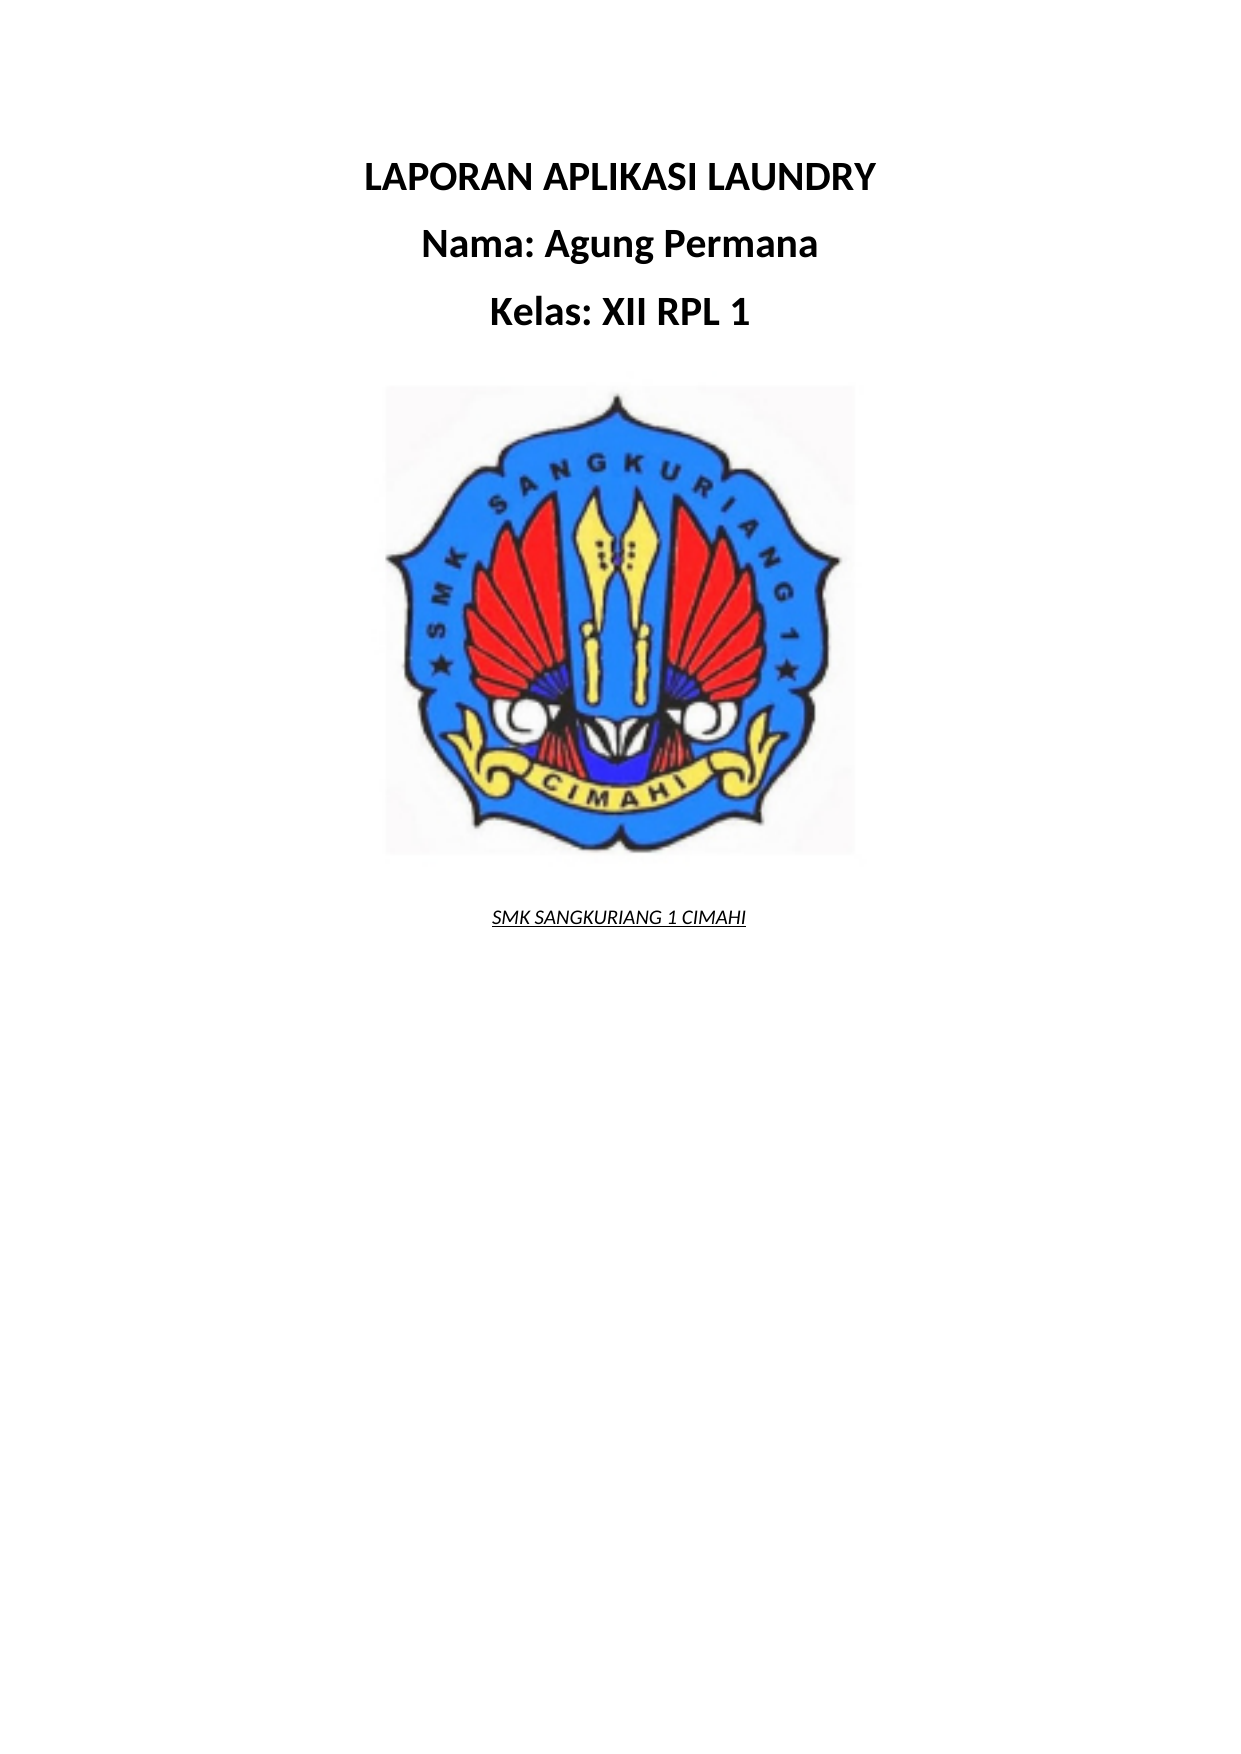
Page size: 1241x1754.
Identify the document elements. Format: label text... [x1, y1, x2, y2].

picture [352, 352, 888, 888]
text SMK SANGKURIANG 1 CIMAHI [150, 904, 1090, 930]
text LAPORAN APLIKASI LAUNDRY [150, 150, 1090, 201]
text Nama: Agung Permana [150, 217, 1090, 268]
text Kelas: XII RPL 1 [150, 285, 1090, 336]
